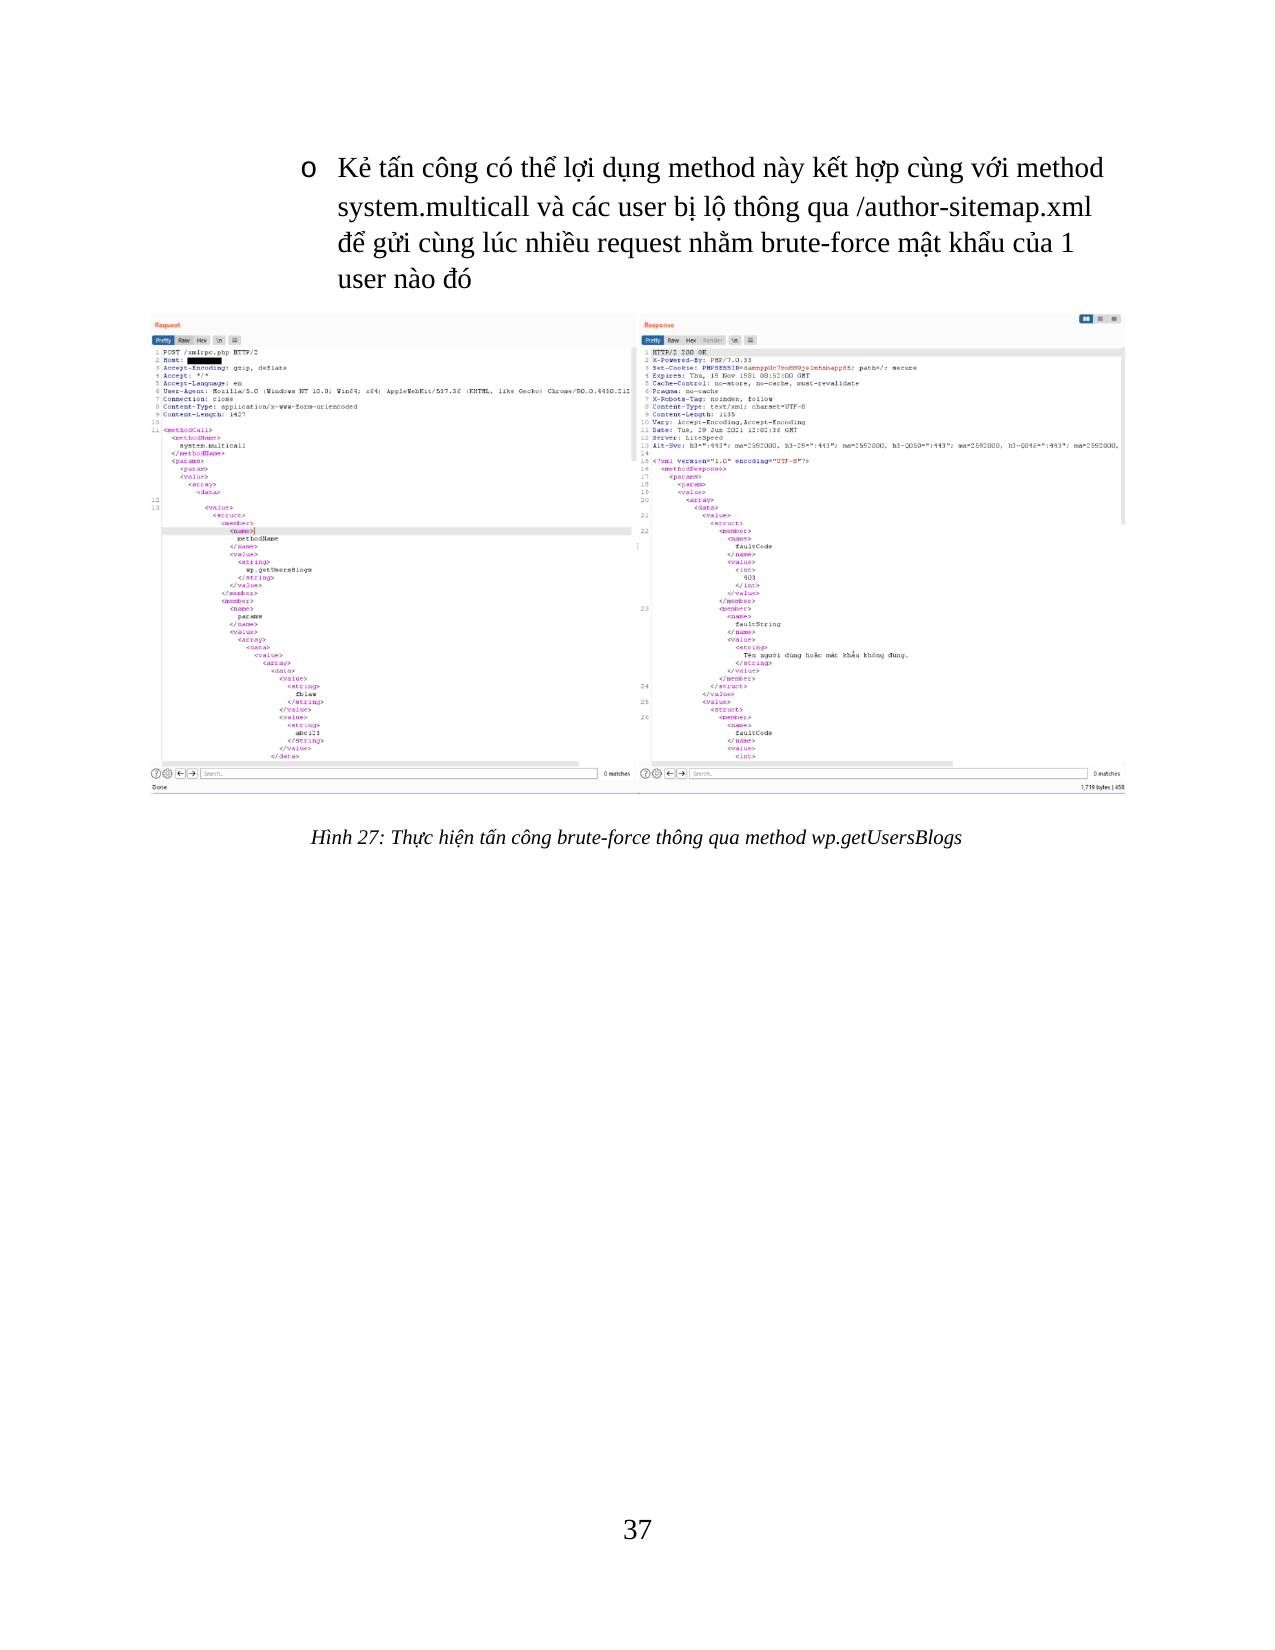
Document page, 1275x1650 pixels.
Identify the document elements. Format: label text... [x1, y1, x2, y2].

list Kẻ tấn công có thể lợi dụng method này kết hợp cùng với method system.multicall và các user bị lộ thông qua /author-sitemap.xml để gửi cùng lúc nhiều request nhằm brute-force mật khẩu của 1 user nào đó [300, 150, 1125, 294]
picture [150, 313, 1125, 794]
